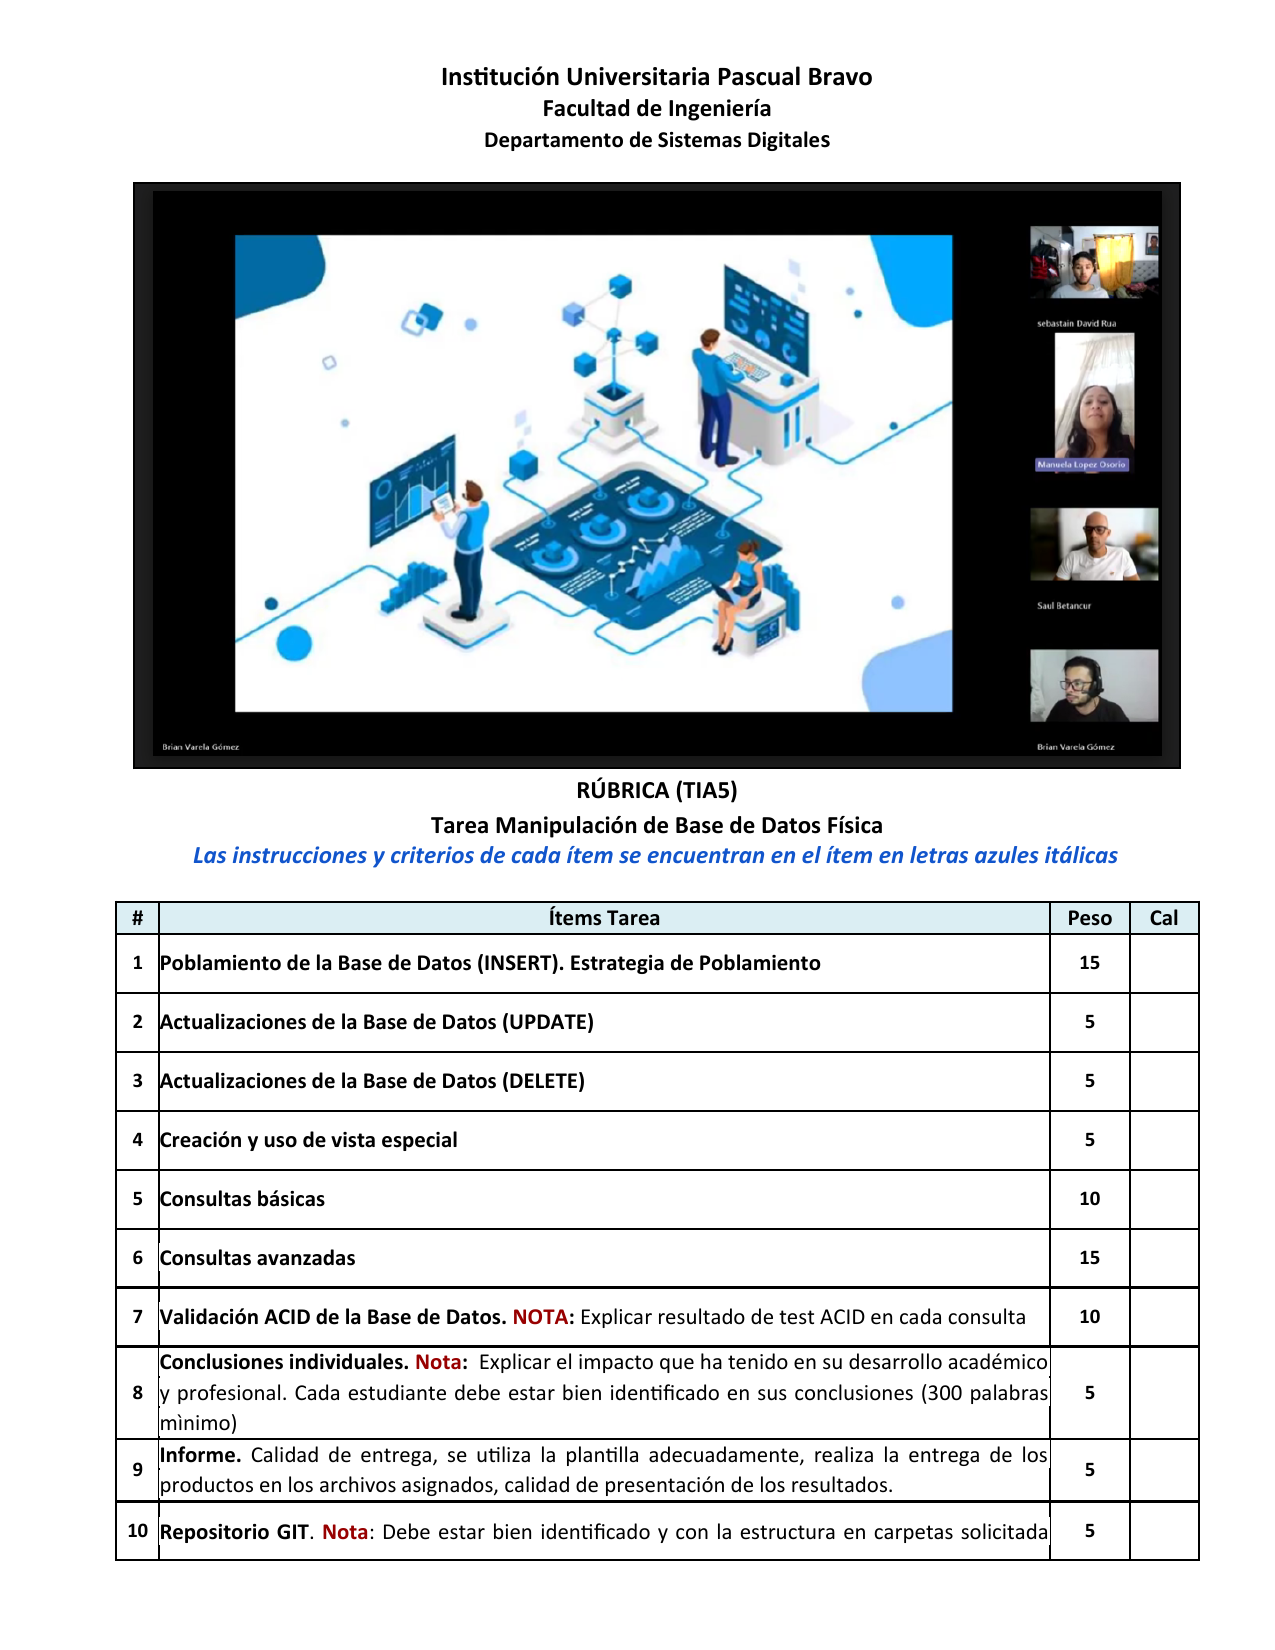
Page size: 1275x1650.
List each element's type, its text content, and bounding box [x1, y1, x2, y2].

table_cell Creación y uso de vista especial [160, 1112, 1049, 1168]
table_cell 7 [117, 1289, 158, 1345]
table_cell Consultas avanzadas [160, 1230, 1049, 1286]
table_header Peso [1051, 903, 1129, 933]
table_cell [1131, 1503, 1198, 1559]
table_cell Consultas básicas [160, 1171, 1049, 1227]
table_cell 9 [117, 1440, 158, 1500]
table_cell [1131, 994, 1198, 1051]
table_cell [1131, 1053, 1198, 1109]
table_cell 8 [117, 1348, 158, 1438]
table_cell [1131, 1171, 1198, 1227]
table_cell 5 [117, 1171, 158, 1227]
table_cell 6 [117, 1230, 158, 1286]
table_cell [1131, 935, 1198, 992]
table_cell 5 [1051, 994, 1129, 1051]
table_cell 5 [1051, 1503, 1129, 1559]
table_cell 4 [117, 1112, 158, 1168]
table_cell [1131, 1440, 1198, 1500]
table_cell 5 [1051, 1348, 1129, 1438]
table_cell 2 [117, 994, 158, 1051]
text Tarea Manipulación de Base de Datos Física [133, 809, 1181, 839]
table_cell Informe. Calidad de entrega, se utiliza la plantilla adecuadamente, realiza la entrega de los productos en los archivos asignados, calidad de presentación de los resultados. [160, 1468, 1049, 1500]
table_cell 10 [1051, 1171, 1129, 1227]
table_cell 5 [1051, 1053, 1129, 1109]
table_cell 3 [117, 1053, 158, 1109]
picture [135, 184, 1179, 767]
table_cell 5 [1051, 1112, 1129, 1168]
table_header Ítems Tarea [160, 903, 1049, 933]
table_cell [160, 1503, 1049, 1559]
table_cell 15 [1051, 935, 1129, 992]
table_cell [1131, 1230, 1198, 1286]
table_cell 10 [1051, 1289, 1129, 1345]
table_cell Poblamiento de la Base de Datos (INSERT). Estrategia de Poblamiento [160, 935, 1049, 992]
table_cell [1131, 1289, 1198, 1345]
table_cell [1131, 1112, 1198, 1168]
table_cell 5 [1051, 1440, 1129, 1500]
text RÚBRICA (TIA5) [133, 769, 1181, 804]
table_cell [1131, 1348, 1198, 1438]
table_cell 10 [117, 1503, 158, 1559]
table_cell Actualizaciones de la Base de Datos (UPDATE) [160, 994, 1049, 1051]
table_cell Validación ACID de la Base de Datos. NOTA: Explicar resultado de test ACID en cada consulta [160, 1289, 1049, 1345]
table_cell Conclusiones individuales. Nota: Explicar el impacto que ha tenido en su desarrollo académico y profesional. Cada estudiante debe estar bien identificado en sus conclusiones (300 palabras mìnimo) [160, 1406, 1049, 1438]
table_cell 15 [1051, 1230, 1129, 1286]
table_cell 1 [117, 935, 158, 992]
table_cell Actualizaciones de la Base de Datos (DELETE) [160, 1053, 1049, 1109]
text Las instrucciones y criterios de cada ítem se encuentran en el ítem en letras azules itálicas [133, 839, 1181, 870]
table_header # [117, 903, 158, 933]
table_header Cal [1131, 903, 1198, 933]
